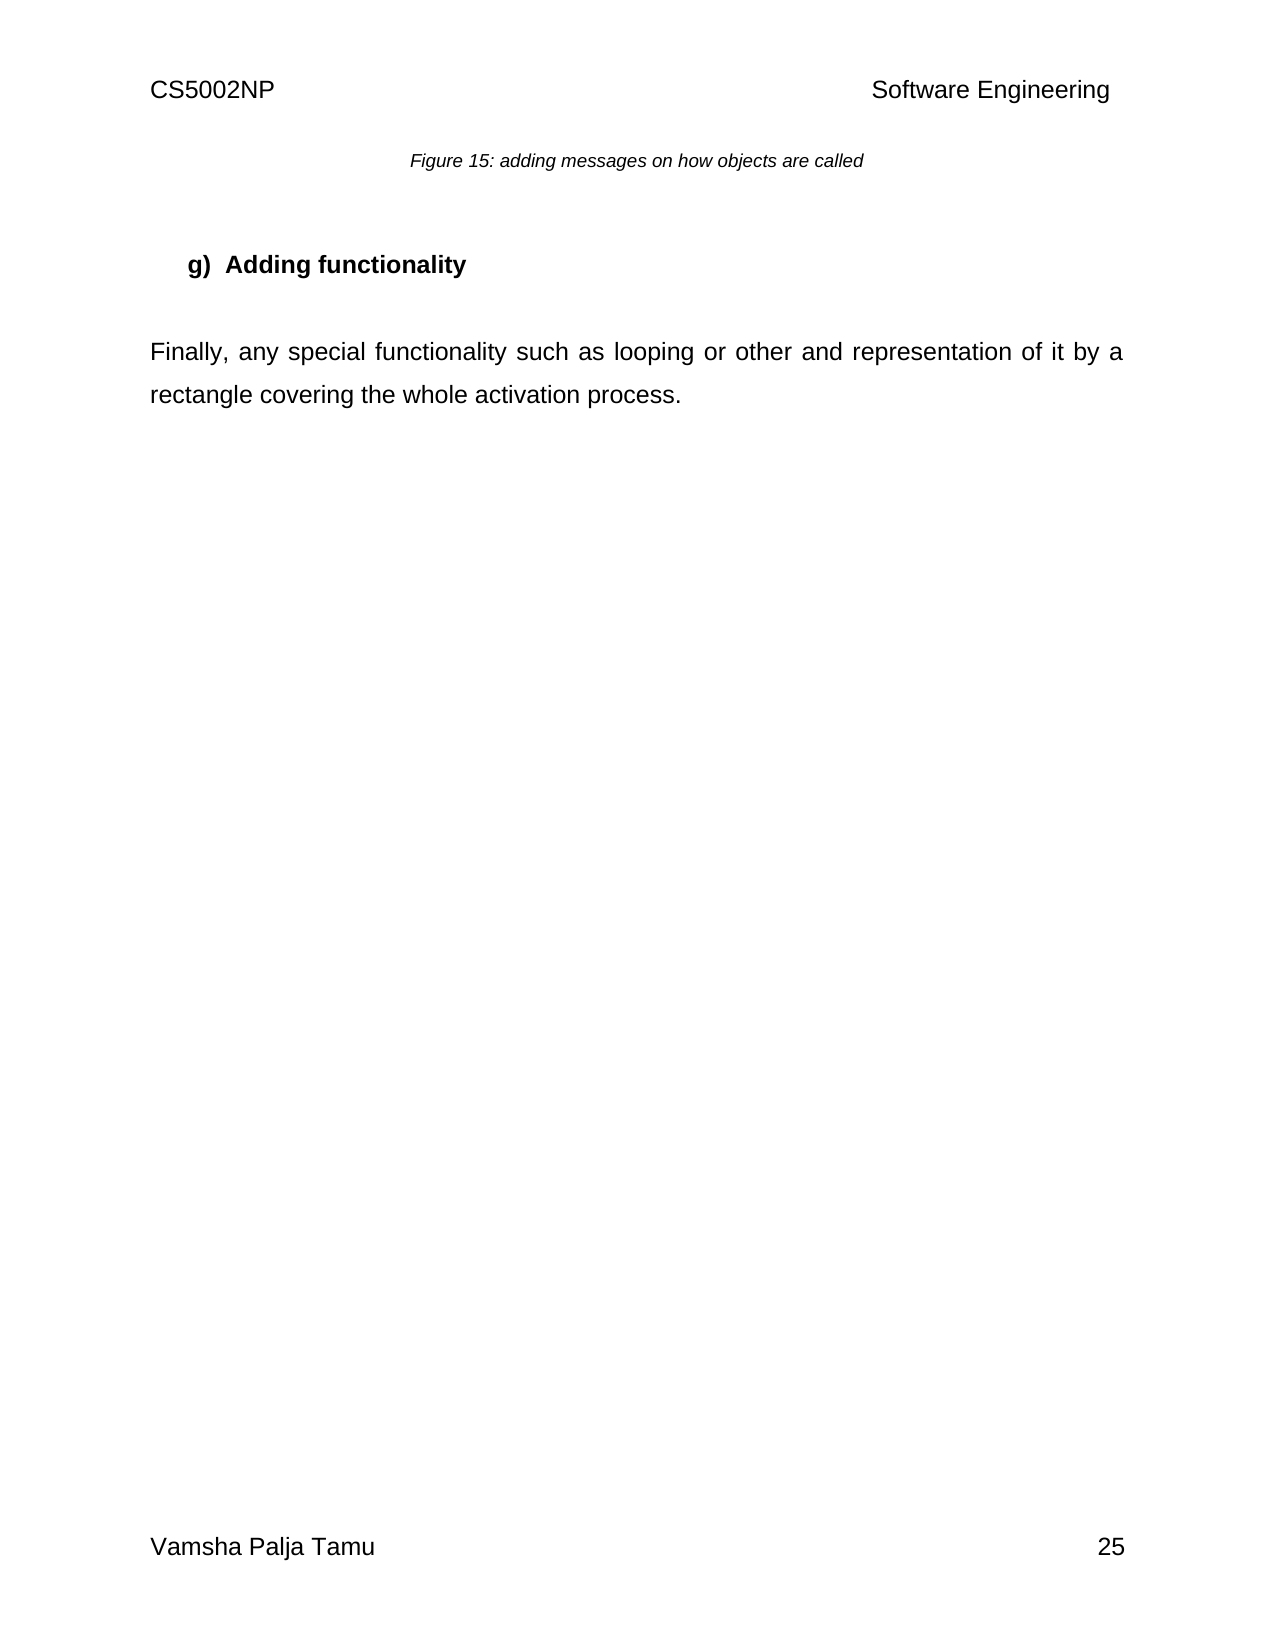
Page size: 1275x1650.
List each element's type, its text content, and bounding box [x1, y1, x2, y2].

text Figure 15: adding messages on how objects are called [150, 150, 1125, 172]
subtitle Adding functionality [187, 250, 1125, 279]
text Finally, any special functionality such as looping or other and representation of it by a rectangle covering the whole activation process. [150, 337, 1125, 408]
